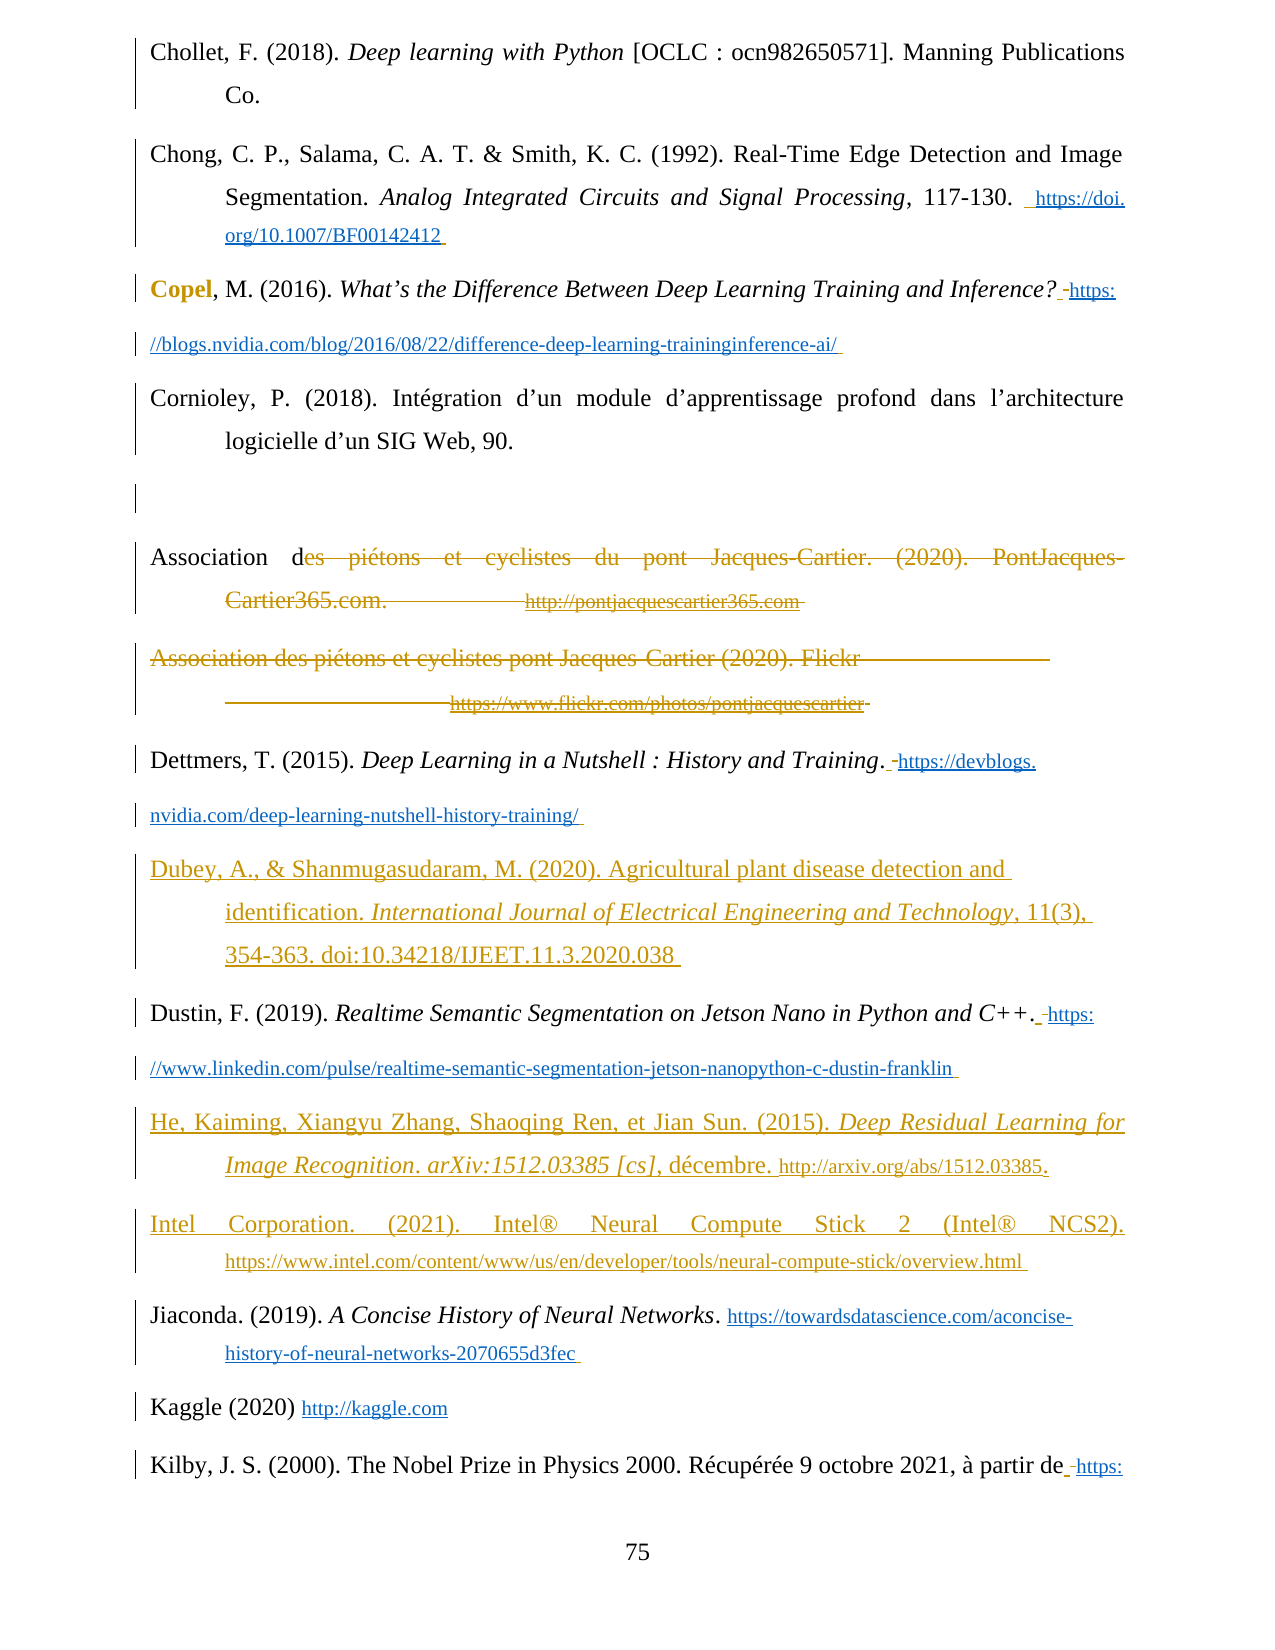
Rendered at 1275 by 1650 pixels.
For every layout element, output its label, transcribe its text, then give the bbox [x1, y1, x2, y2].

text Jiaconda. (2019). A Concise History of Neural Networks. https://towardsdatascience.com/aconcise-history-of-neural-networks-2070655d3fec [150, 1300, 1125, 1365]
text //blogs.nvidia.com/blog/2016/08/22/difference-deep-learning-traininginference-ai/ [150, 332, 1125, 356]
text Kaggle (2020) http://kaggle.com [150, 1392, 1125, 1421]
text Dettmers, T. (2015). Deep Learning in a Nutshell : History and Training.https://devblogs. [150, 745, 1125, 773]
text Cornioley, P. (2018). Intégration d’un module d’apprentissage profond dans l’architecturelogicielle d’un SIG Web, 90. [150, 383, 1125, 455]
text Copel, M. (2016). What’s the Difference Between Deep Learning Training and Inference?https: [150, 274, 1125, 302]
text Kilby, J. S. (2000). The Nobel Prize in Physics 2000. Récupérée 9 octobre 2021, à partir dehttps: [150, 1450, 1125, 1479]
text nvidia.com/deep-learning-nutshell-history-training/ [150, 803, 1125, 827]
text Chong, C. P., Salama, C. A. T. & Smith, K. C. (1992). Real-Time Edge Detection and Image Segmentation. Analog Integrated Circuits and Signal Processing, 117-130. https://doi.org/10.1007/BF00142412 [150, 139, 1125, 247]
text Chollet, F. (2018). Deep learning with Python [OCLC : ocn982650571]. Manning Publications Co. [150, 37, 1125, 109]
text //www.linkedin.com/pulse/realtime-semantic-segmentation-jetson-nanopython-c-dustin-franklin [150, 1056, 1125, 1080]
text Dustin, F. (2019). Realtime Semantic Segmentation on Jetson Nano in Python and C++.https: [150, 998, 1125, 1027]
